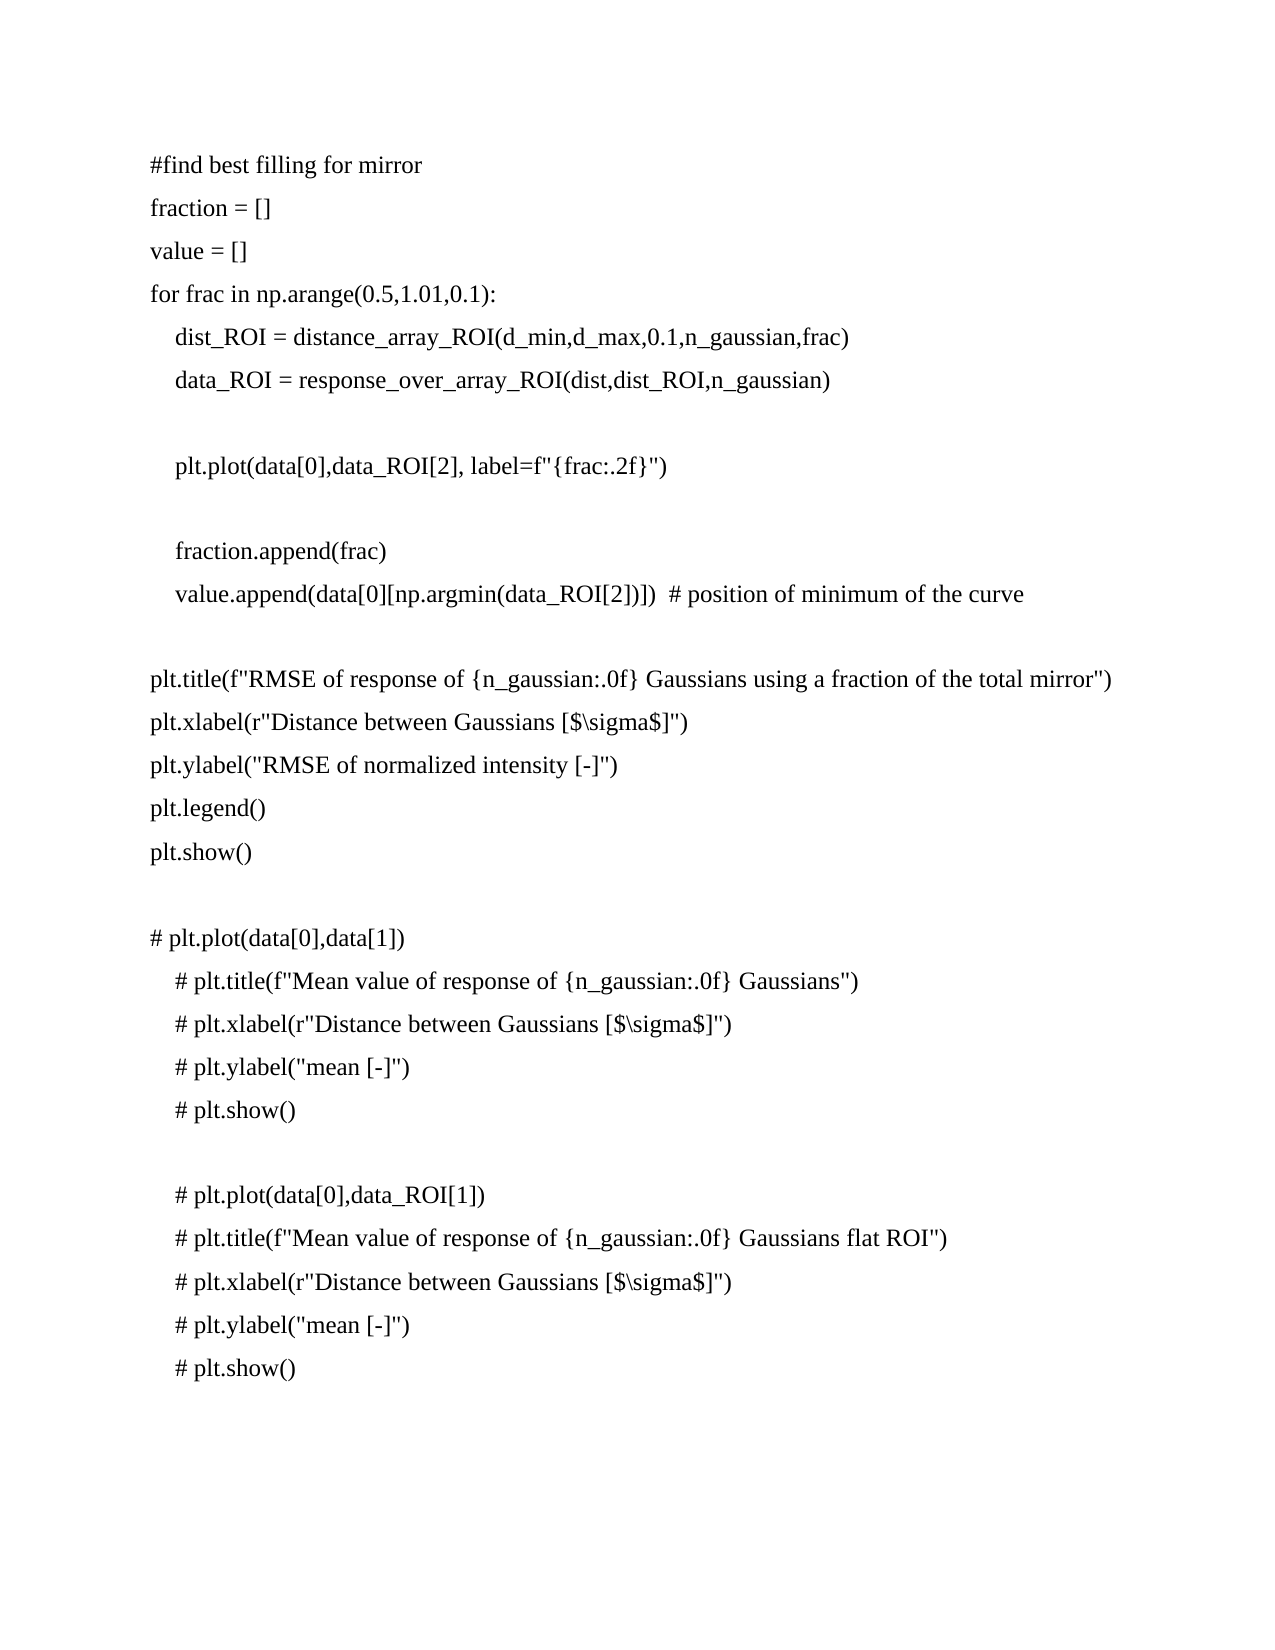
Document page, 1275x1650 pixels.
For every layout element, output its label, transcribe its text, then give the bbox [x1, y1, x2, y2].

text value = [] [150, 236, 1125, 265]
text # plt.xlabel(r"Distance between Gaussians [$\sigma$]") [150, 1009, 1125, 1038]
text # plt.ylabel("mean [-]") [150, 1310, 1125, 1338]
text # plt.plot(data[0],data[1]) [150, 923, 1125, 952]
text #find best filling for mirror [150, 150, 1125, 179]
text fraction = [] [150, 193, 1125, 222]
text # plt.title(f"Mean value of response of {n_gaussian:.0f} Gaussians flat ROI") [150, 1223, 1125, 1252]
text value.append(data[0][np.argmin(data_ROI[2])]) # position of minimum of the curve [150, 579, 1125, 608]
text plt.ylabel("RMSE of normalized intensity [-]") [150, 750, 1125, 779]
text # plt.show() [150, 1095, 1125, 1124]
text plt.plot(data[0],data_ROI[2], label=f"{frac:.2f}") [150, 451, 1125, 479]
text # plt.ylabel("mean [-]") [150, 1052, 1125, 1081]
text plt.show() [150, 837, 1125, 865]
text dist_ROI = distance_array_ROI(d_min,d_max,0.1,n_gaussian,frac) [150, 322, 1125, 351]
text for frac in np.arange(0.5,1.01,0.1): [150, 279, 1125, 308]
text plt.title(f"RMSE of response of {n_gaussian:.0f} Gaussians using a fraction of the total mirror") [150, 664, 1125, 693]
text # plt.plot(data[0],data_ROI[1]) [150, 1180, 1125, 1209]
text data_ROI = response_over_array_ROI(dist,dist_ROI,n_gaussian) [150, 366, 1125, 394]
text # plt.show() [150, 1353, 1125, 1382]
text # plt.xlabel(r"Distance between Gaussians [$\sigma$]") [150, 1267, 1125, 1295]
text plt.xlabel(r"Distance between Gaussians [$\sigma$]") [150, 707, 1125, 736]
text plt.legend() [150, 793, 1125, 822]
text # plt.title(f"Mean value of response of {n_gaussian:.0f} Gaussians") [150, 966, 1125, 995]
text fraction.append(frac) [150, 536, 1125, 564]
